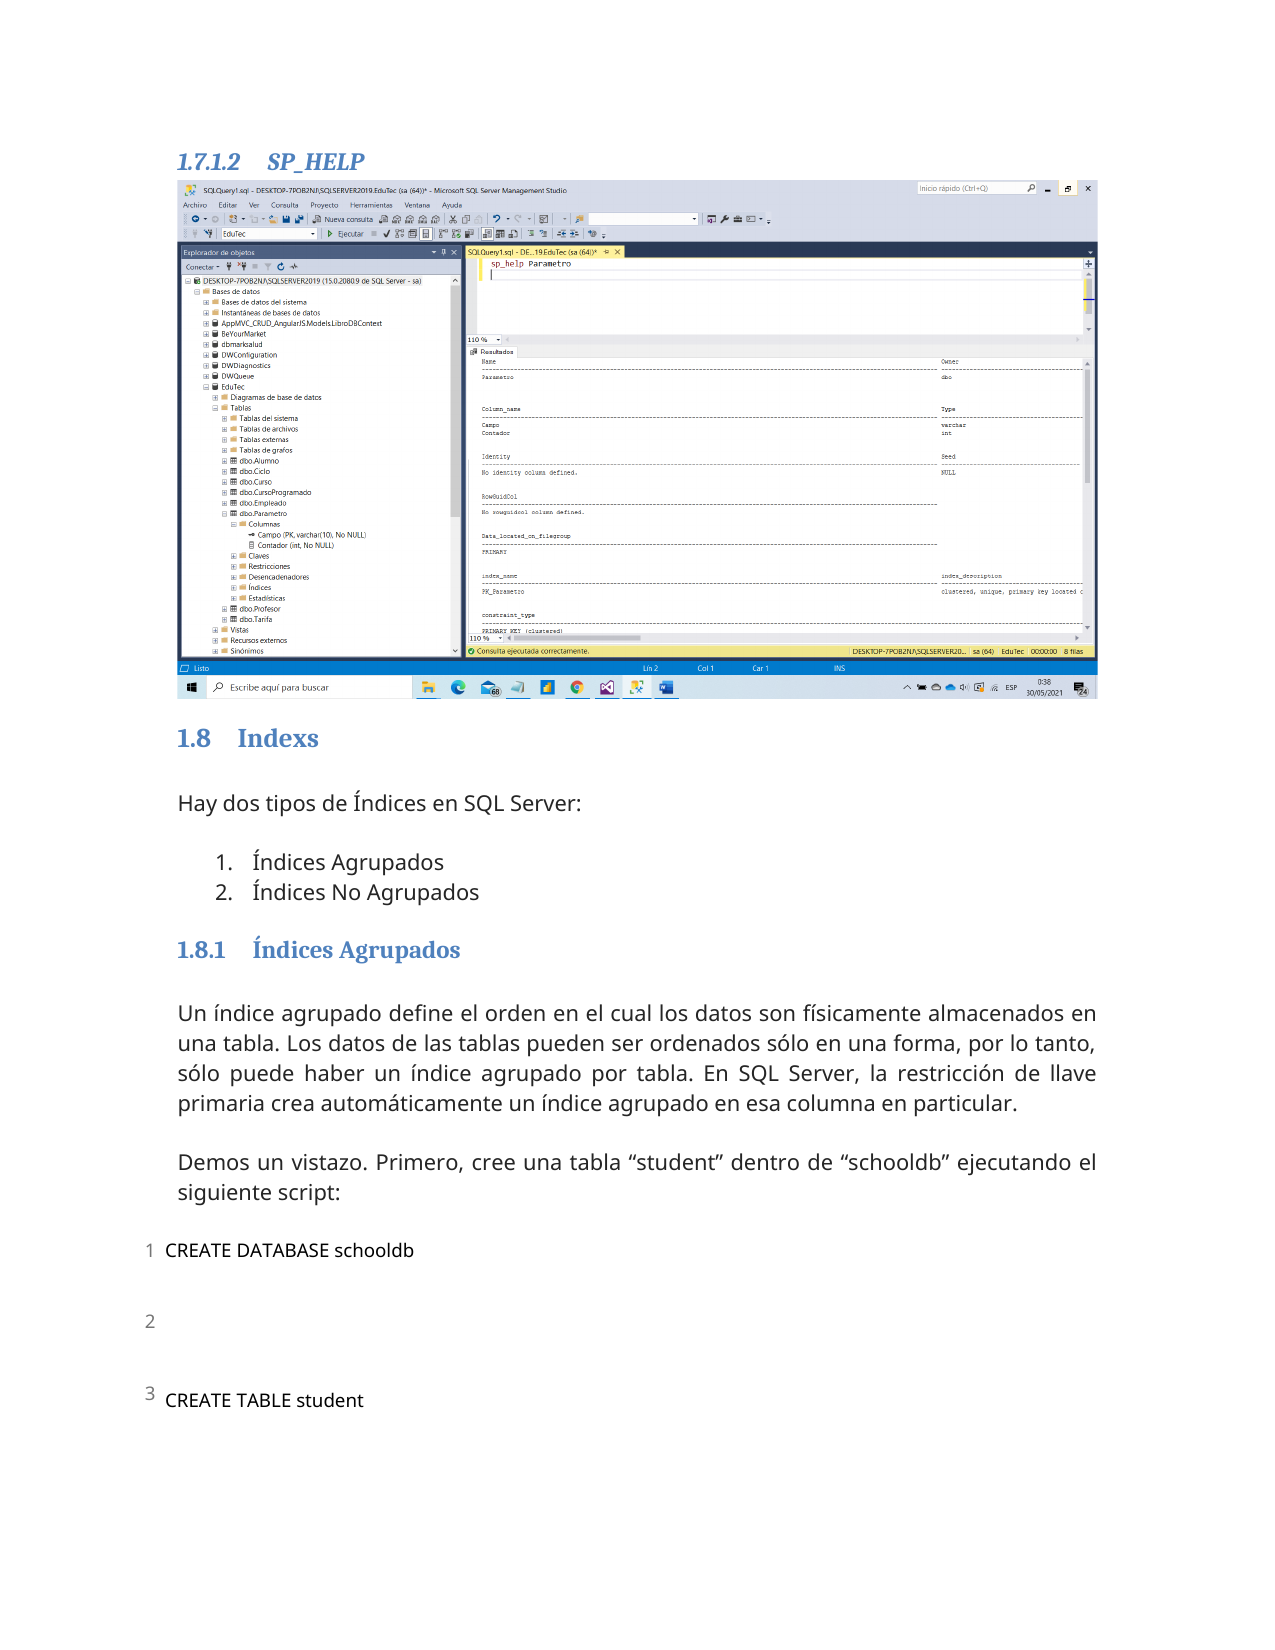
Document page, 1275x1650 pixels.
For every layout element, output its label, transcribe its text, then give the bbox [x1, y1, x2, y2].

subtitle Índices Agrupados [177, 936, 1098, 965]
text Un índice agrupado define el orden en el cual los datos son físicamente almacenados en una tabla. Los datos de las tablas pueden ser ordenados sólo en una forma, por lo tanto, sólo puede haber un índice agrupado por tabla. En SQL Server, la restricción de llave primaria crea automáticamente un índice agrupado en esa columna en particular. [177, 998, 1098, 1117]
picture [177, 180, 1098, 699]
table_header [137, 1235, 163, 1464]
list Índices No Agrupados [215, 877, 1098, 907]
list Índices Agrupados [215, 847, 1098, 877]
text Hay dos tipos de Índices en SQL Server: [177, 788, 1098, 818]
subtitle Indexs [177, 723, 1098, 755]
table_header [163, 1235, 1106, 1464]
text Demos un vistazo. Primero, cree una tabla “student” dentro de “schooldb” ejecutando el siguiente script: [177, 1147, 1098, 1206]
subtitle SP_HELP [177, 148, 1098, 176]
